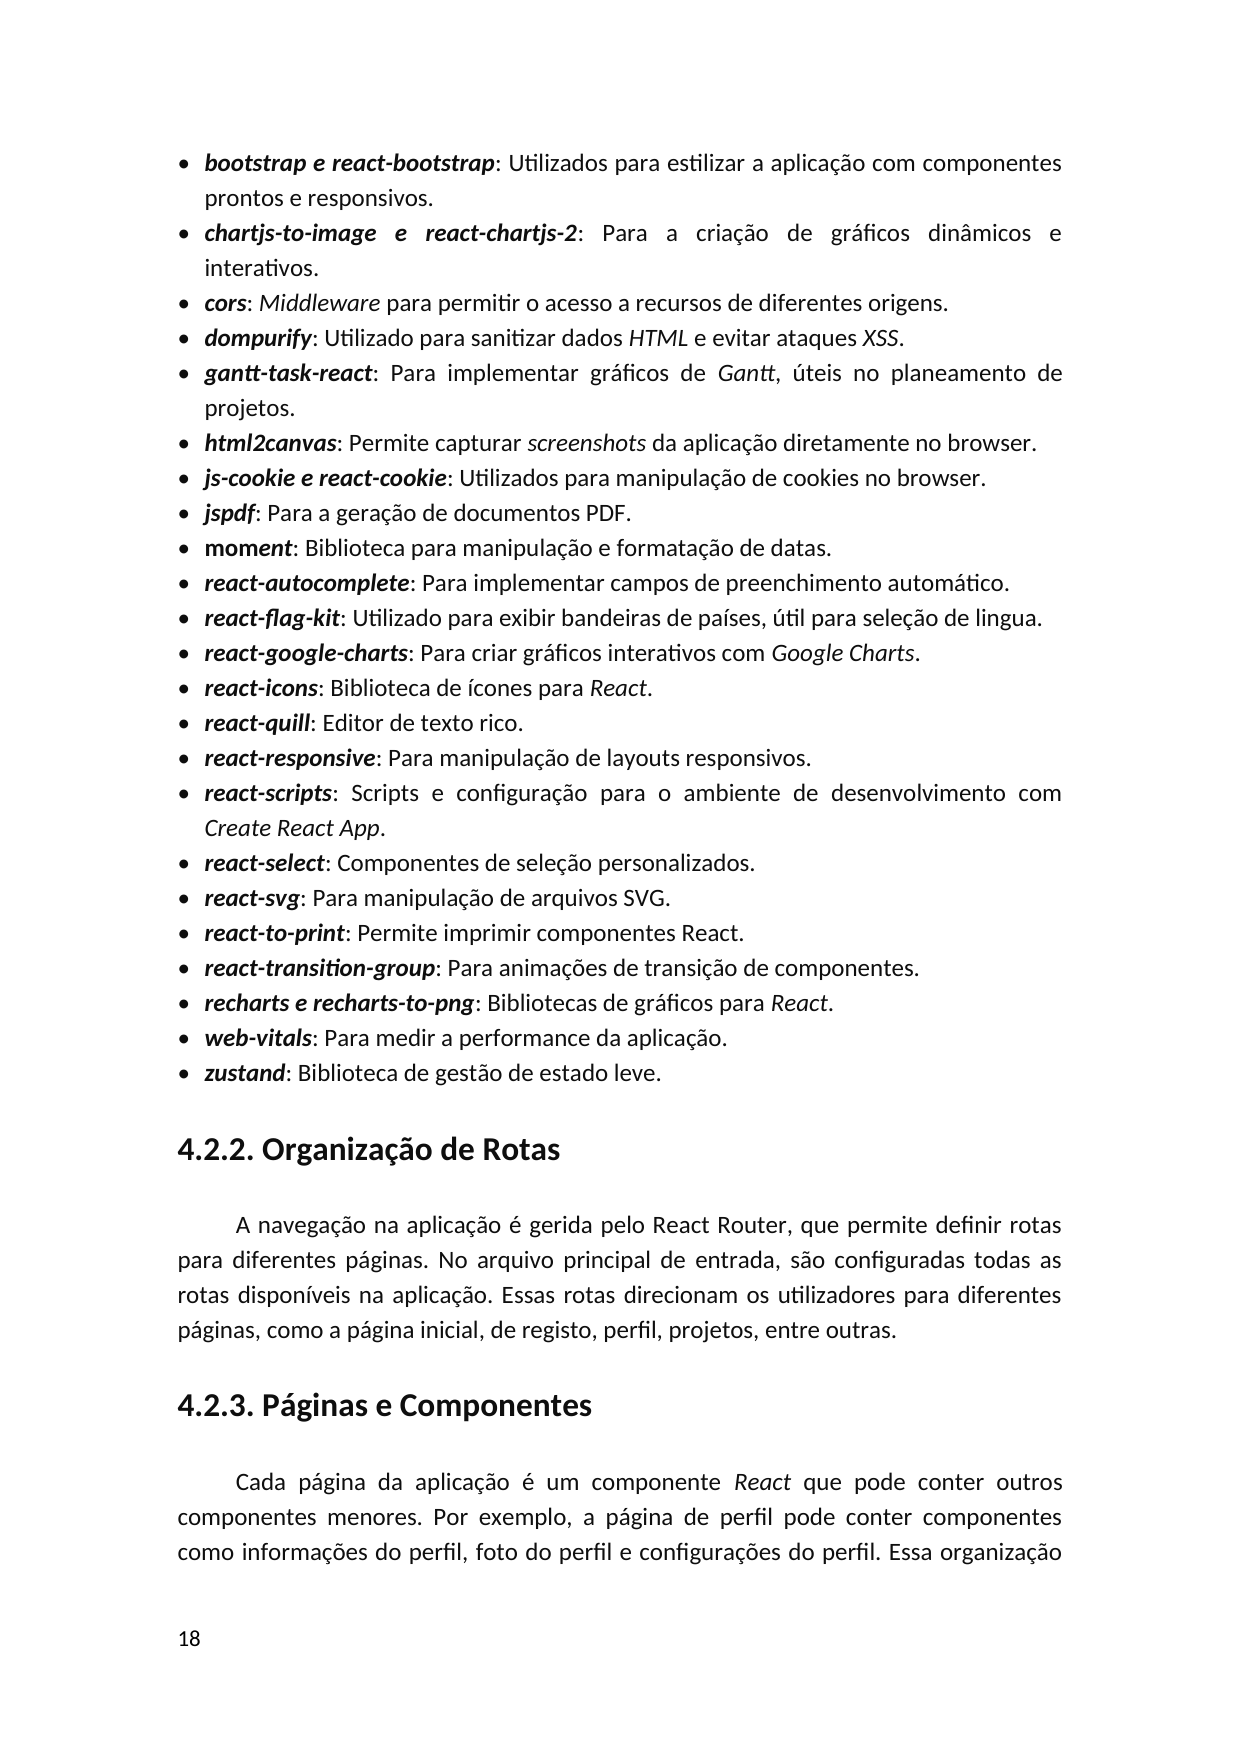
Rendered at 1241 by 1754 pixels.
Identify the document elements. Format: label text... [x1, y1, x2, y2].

text • zustand: Biblioteca de gestão de estado leve. [177, 1058, 1063, 1088]
text • react-select: Componentes de seleção personalizados. [177, 848, 1063, 878]
text • cors: Middleware para permitir o acesso a recursos de diferentes origens. [177, 288, 1063, 318]
text • moment: Biblioteca para manipulação e formatação de datas. [177, 533, 1063, 563]
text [177, 1466, 1063, 1567]
text • react-svg: Para manipulação de arquivos SVG. [177, 883, 1063, 913]
text • react-flag-kit: Utilizado para exibir bandeiras de países, útil para seleção de lingua. [177, 603, 1063, 633]
text A navegação na aplicação é gerida pelo React Router, que permite definir rotas para diferentes páginas. No arquivo principal de entrada, são configuradas todas as rotas disponíveis na aplicação. Essas rotas direcionam os utilizadores para diferentes páginas, como a página inicial, de registo, perfil, projetos, entre outras. [177, 1209, 1063, 1345]
text 4.2.2. Organização de Rotas [177, 1128, 1063, 1168]
text • chartjs-to-image e react-chartjs-2: Para a criação de gráficos dinâmicos e interativos. [177, 218, 1063, 283]
text 4.2.3. Páginas e Componentes [177, 1384, 1063, 1425]
text • react-quill: Editor de texto rico. [177, 708, 1063, 738]
text • react-responsive: Para manipulação de layouts responsivos. [177, 743, 1063, 773]
text • react-transition-group: Para animações de transição de componentes. [177, 953, 1063, 983]
text • js-cookie e react-cookie: Utilizados para manipulação de cookies no browser. [177, 463, 1063, 493]
text • web-vitals: Para medir a performance da aplicação. [177, 1023, 1063, 1053]
text • dompurify: Utilizado para sanitizar dados HTML e evitar ataques XSS. [177, 323, 1063, 353]
text • bootstrap e react-bootstrap: Utilizados para estilizar a aplicação com componentes prontos e responsivos. [177, 148, 1063, 213]
text • html2canvas: Permite capturar screenshots da aplicação diretamente no browser. [177, 428, 1063, 458]
text • recharts e recharts-to-png: Bibliotecas de gráficos para React. [177, 988, 1063, 1018]
text • react-to-print: Permite imprimir componentes React. [177, 918, 1063, 948]
text • jspdf: Para a geração de documentos PDF. [177, 498, 1063, 528]
text • react-google-charts: Para criar gráficos interativos com Google Charts. [177, 638, 1063, 668]
text • react-autocomplete: Para implementar campos de preenchimento automático. [177, 568, 1063, 598]
text • react-icons: Biblioteca de ícones para React. [177, 673, 1063, 703]
text • react-scripts: Scripts e configuração para o ambiente de desenvolvimento com Create React App. [177, 778, 1063, 843]
text • gantt-task-react: Para implementar gráficos de Gantt, úteis no planeamento de projetos. [177, 358, 1063, 423]
